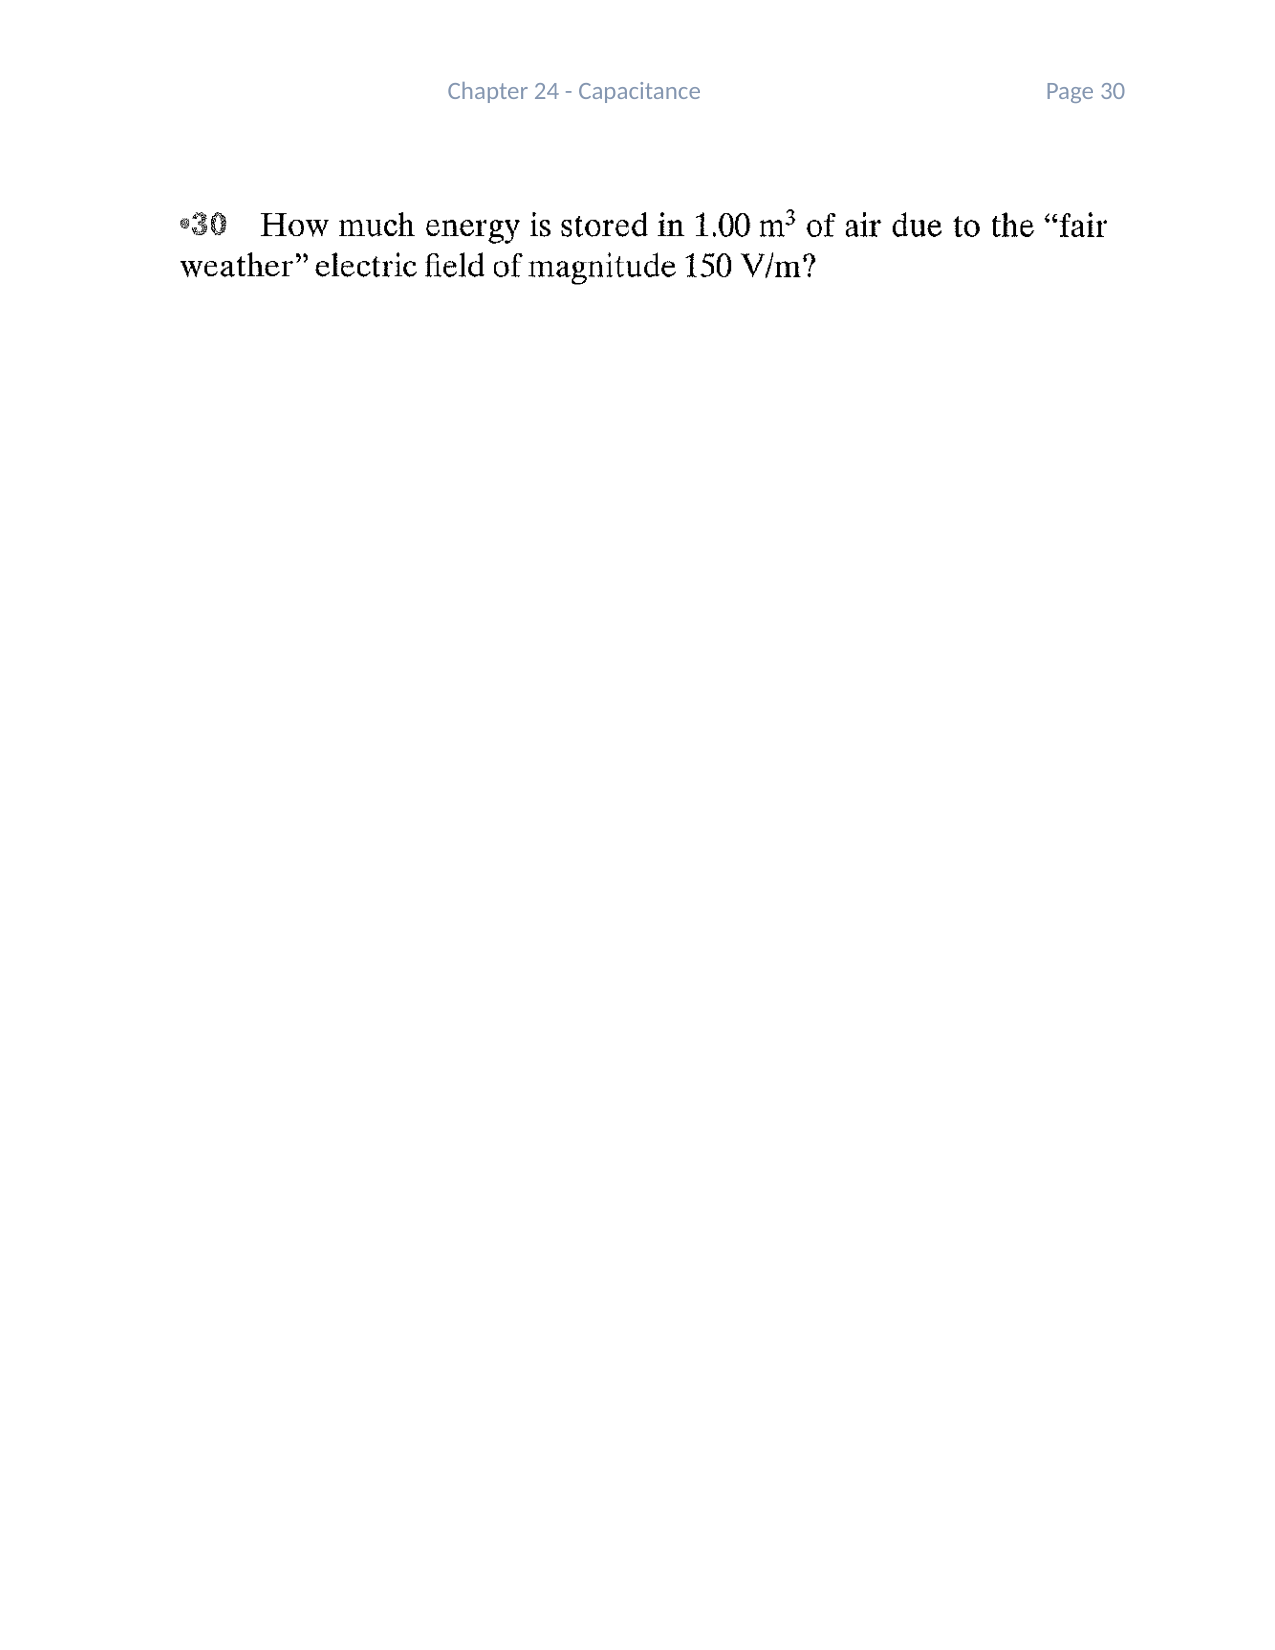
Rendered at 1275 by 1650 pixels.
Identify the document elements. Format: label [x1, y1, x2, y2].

picture [150, 196, 1125, 296]
